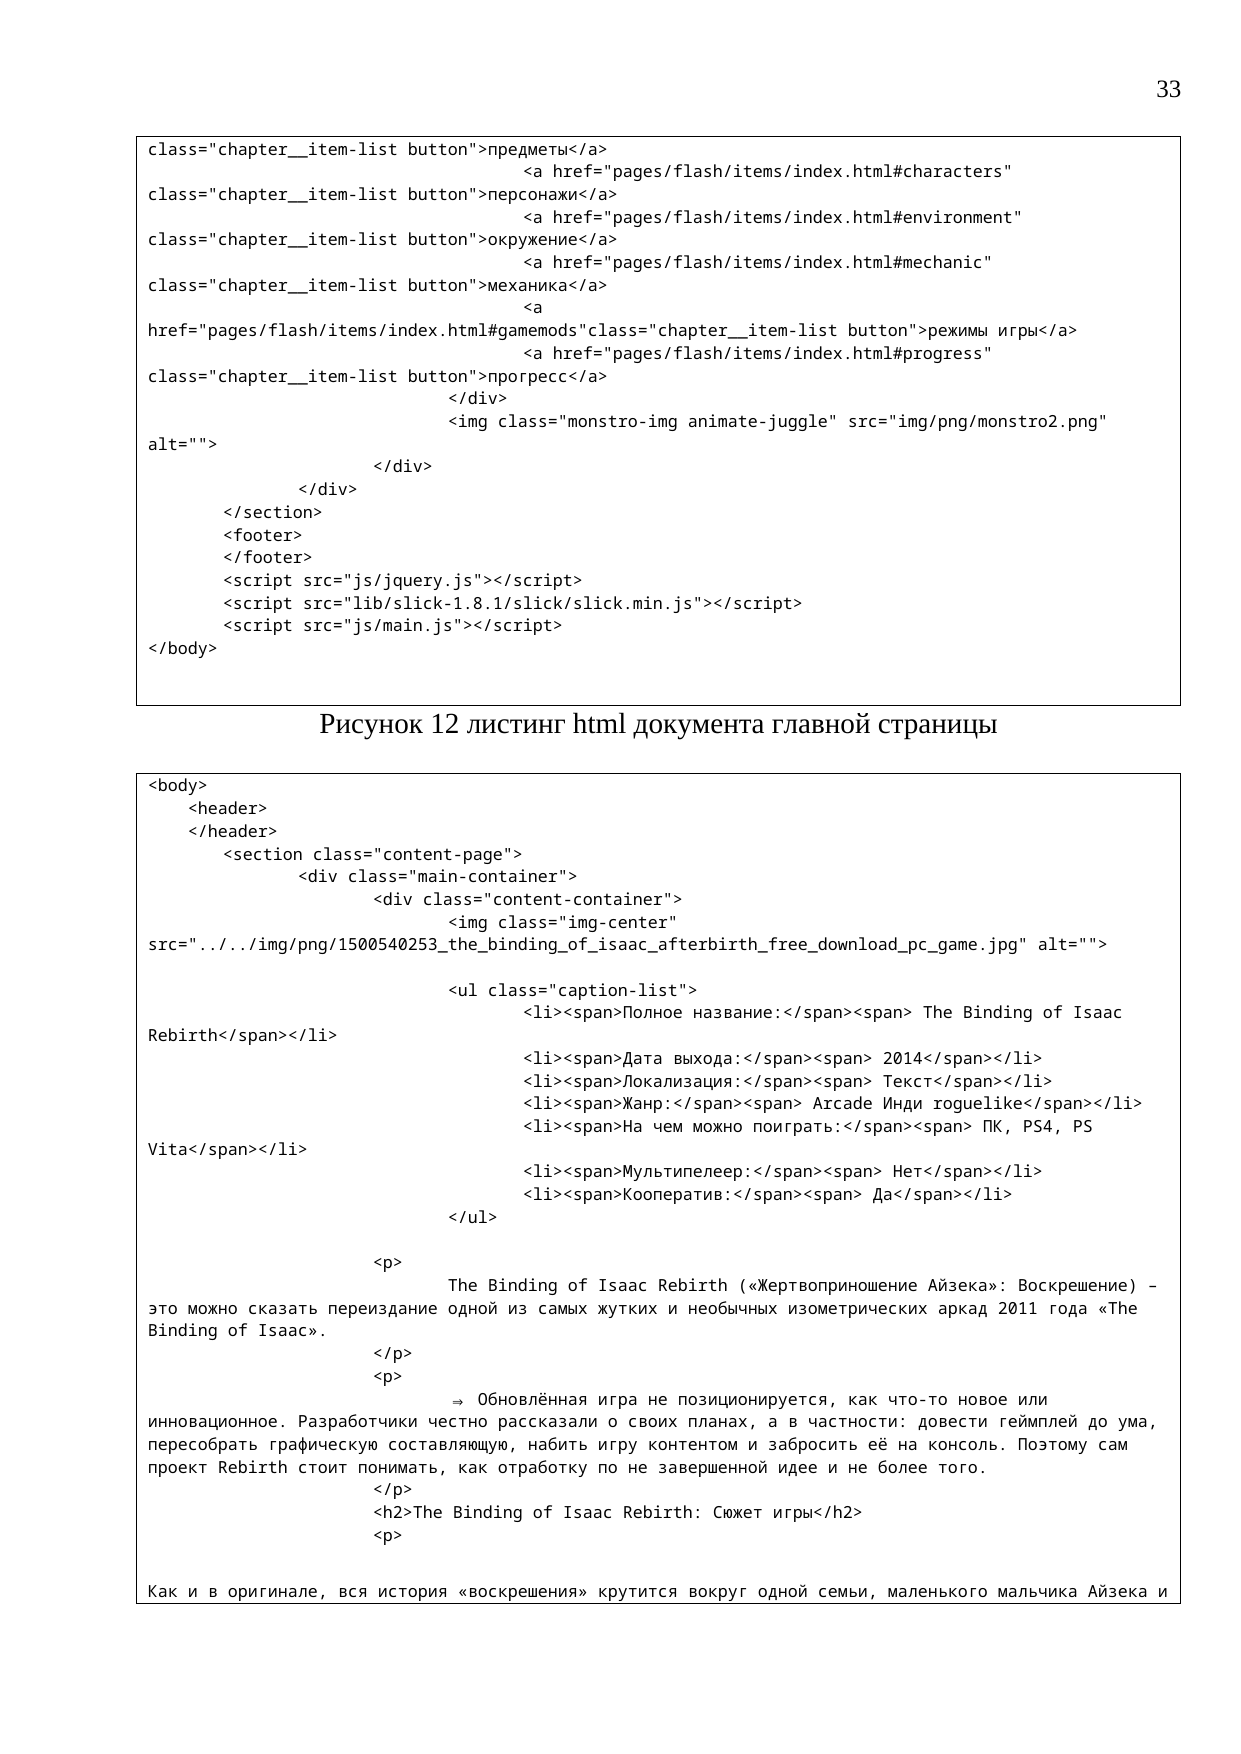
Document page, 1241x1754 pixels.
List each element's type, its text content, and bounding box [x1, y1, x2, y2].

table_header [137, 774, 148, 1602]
text Рисунок 12 листинг html документа главной страницы [136, 706, 1181, 739]
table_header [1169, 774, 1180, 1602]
